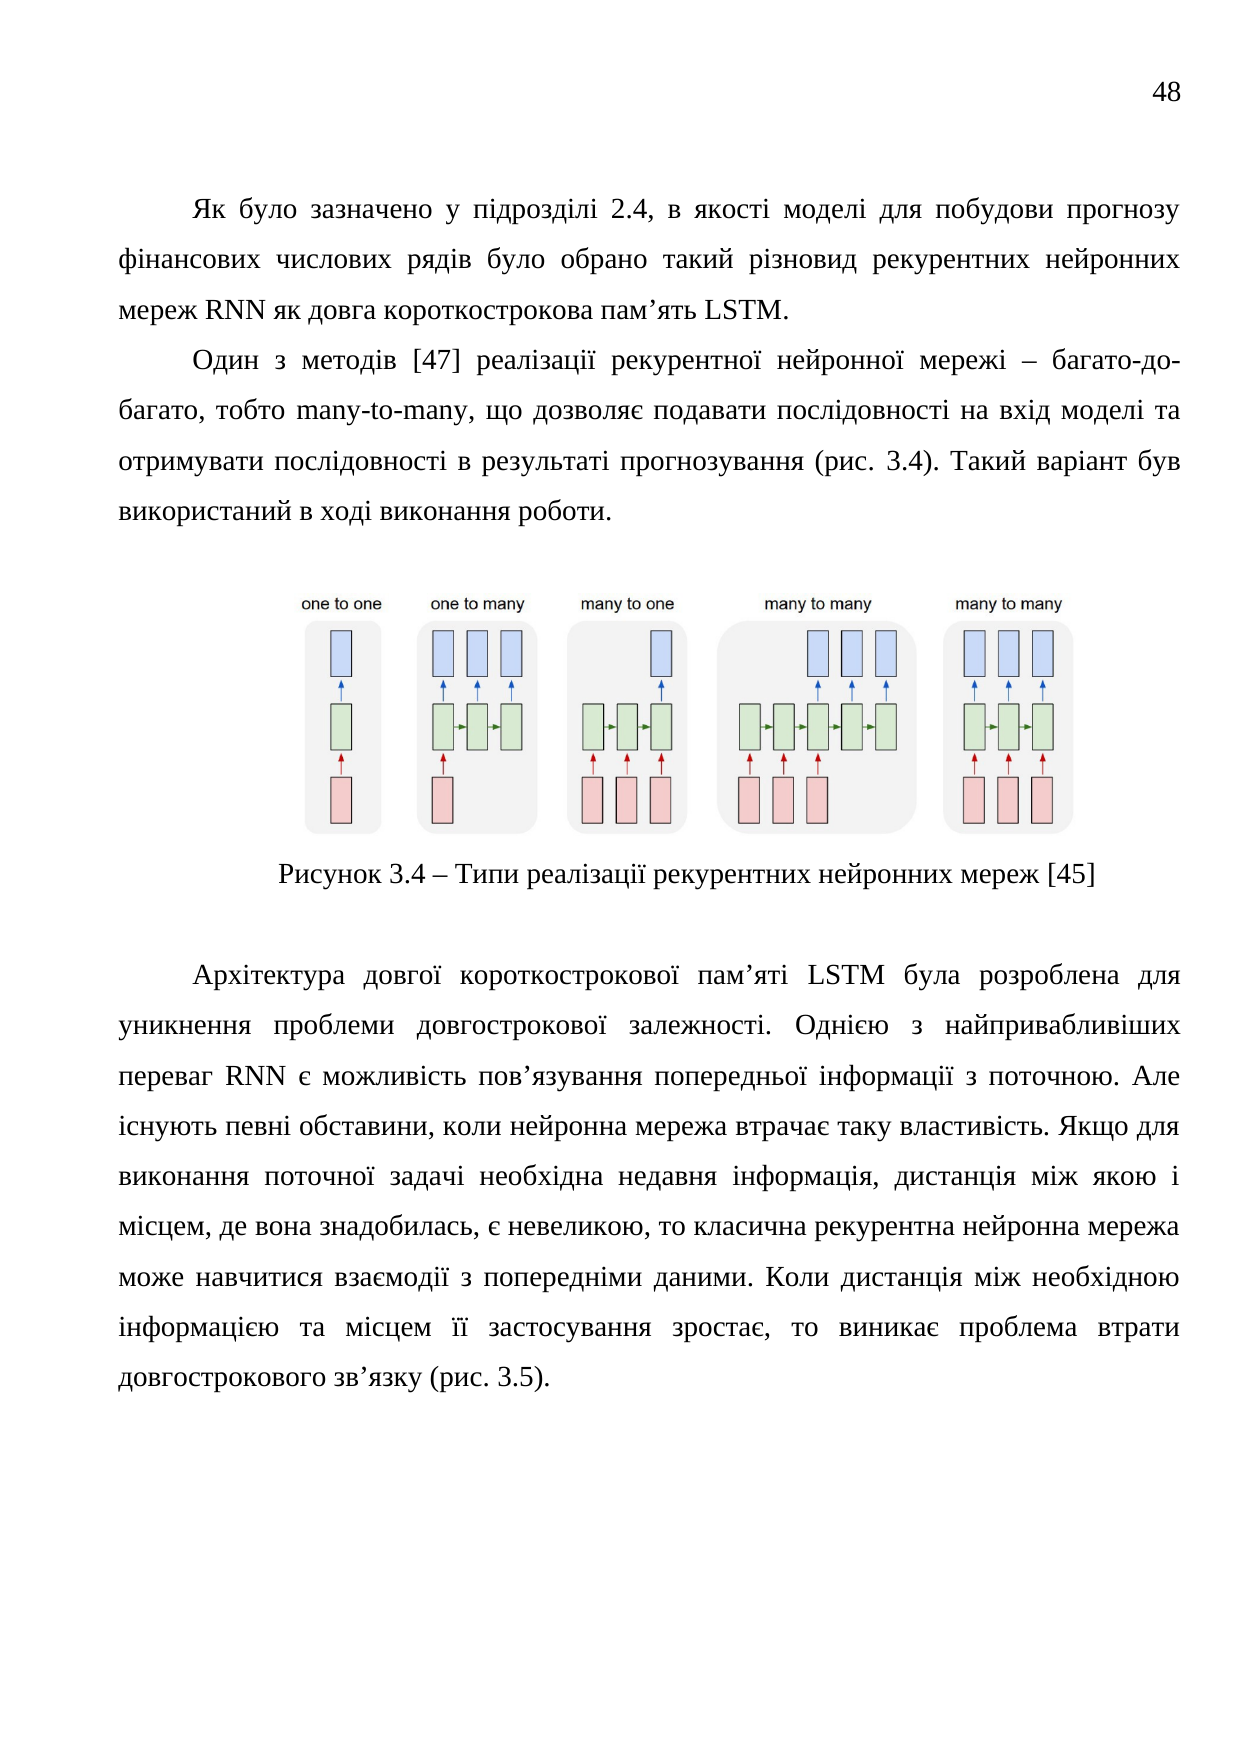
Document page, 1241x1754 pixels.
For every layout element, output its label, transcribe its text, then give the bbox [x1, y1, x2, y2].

picture [294, 593, 1080, 840]
text Рисунок 3.4 – Типи реалізації рекурентних нейронних мереж [45] [118, 856, 1181, 890]
text Як було зазначено у підрозділі 2.4, в якості моделі для побудови прогнозу фінансових числових рядів було обрано такий різновид рекурентних нейронних мереж RNN як довга короткострокова пам’ять LSTM. [118, 191, 1181, 325]
text Один з методів [47] реалізації рекурентної нейронної мережі – багато-до-багато, тобто many-to-many, що дозволяє подавати послідовності на вхід моделі та отримувати послідовності в результаті прогнозування (рис. 3.4). Такий варіант був використаний в ході виконання роботи. [118, 342, 1181, 527]
text Архітектура довгої короткострокової пам’яті LSTM була розроблена для уникнення проблеми довгострокової залежності. Однією з найпривабливіших переваг RNN є можливість пов’язування попередньої інформації з поточною. Але існують певні обставини, коли нейронна мережа втрачає таку властивість. Якщо для виконання поточної задачі необхідна недавня інформація, дистанція між якою і місцем, де вона знадобилась, є невеликою, то класична рекурентна нейронна мережа може навчитися взаємодії з попередніми даними. Коли дистанція між необхідною інформацією та місцем її застосування зростає, то виникає проблема втрати довгострокового зв’язку (рис. 3.5). [118, 957, 1181, 1393]
